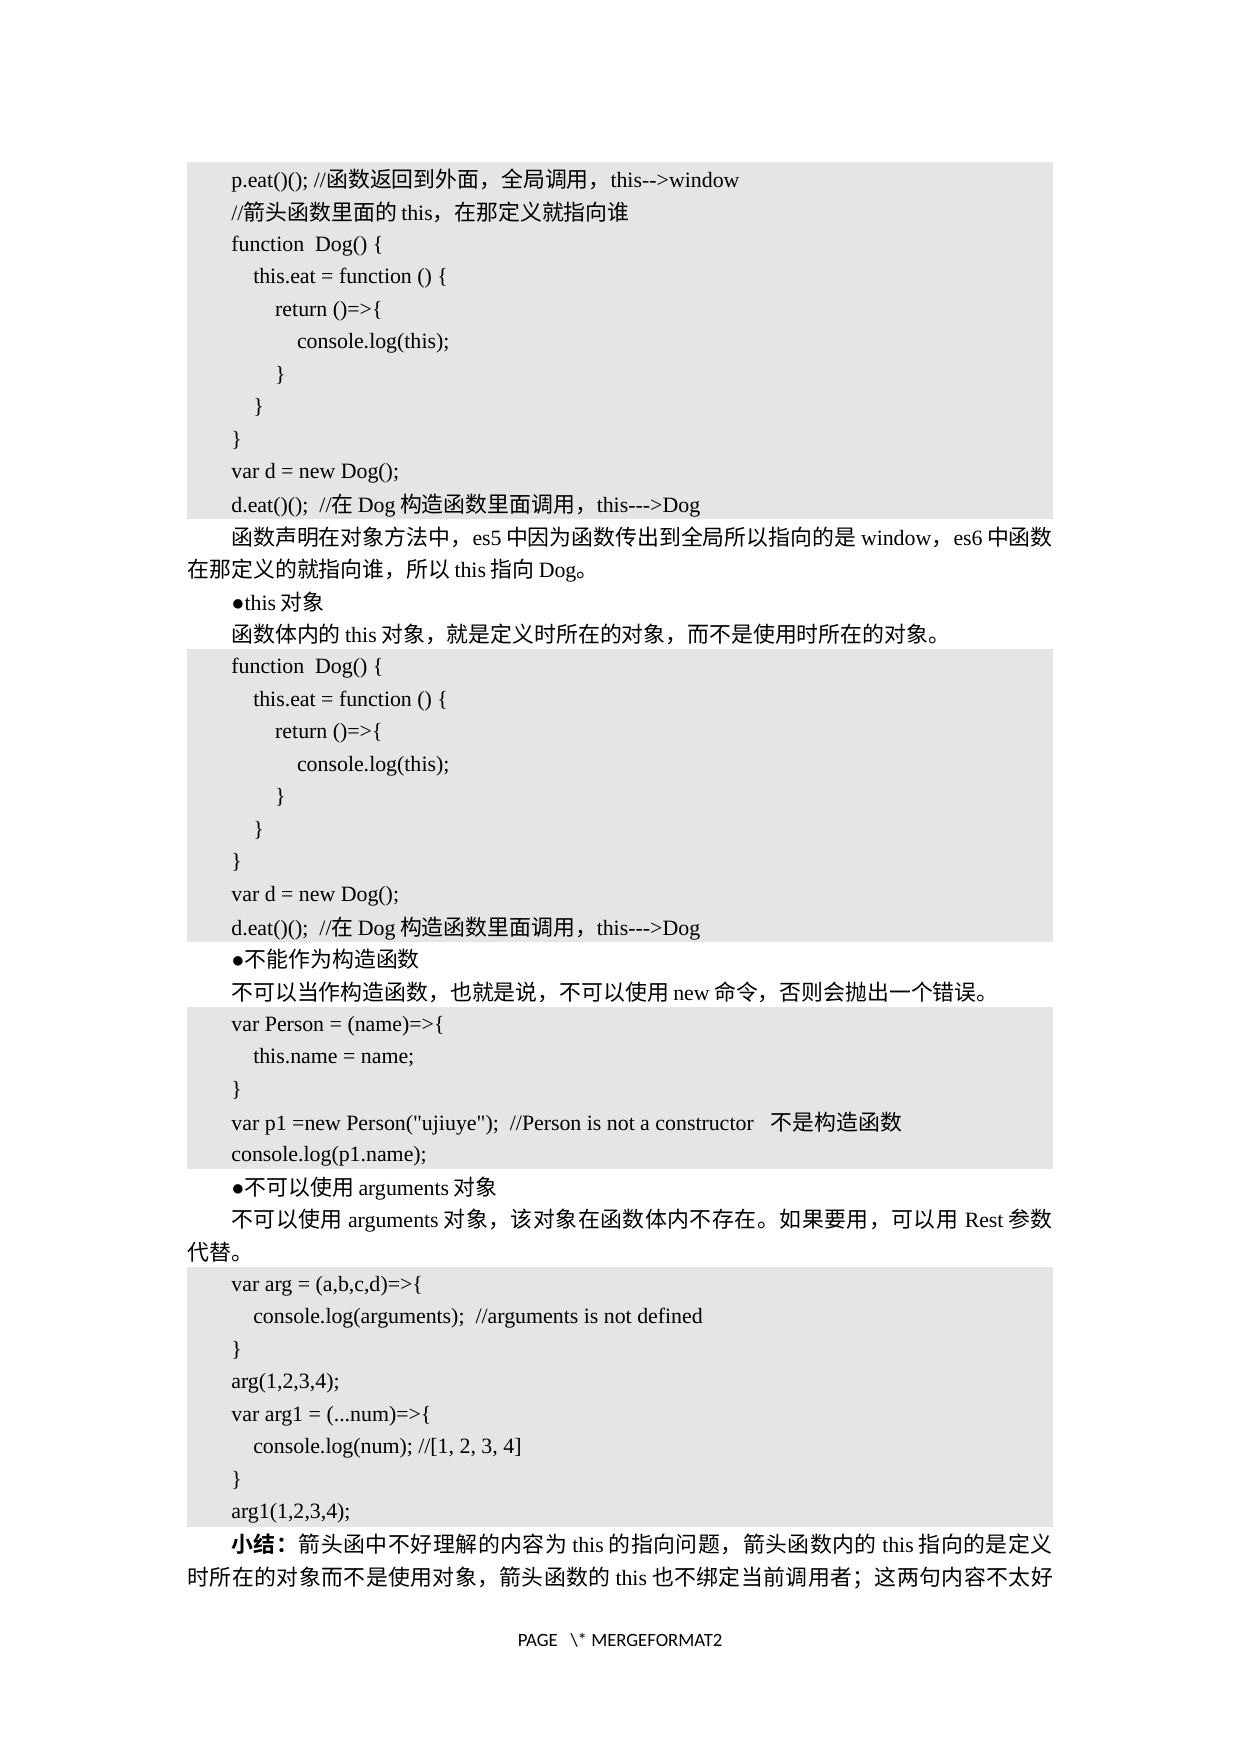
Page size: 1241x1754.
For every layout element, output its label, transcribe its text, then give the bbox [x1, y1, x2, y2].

text //箭头函数里面的this，在那定义就指向谁 [187, 194, 1053, 227]
text var arg1 = (...num)=>{ [187, 1397, 1053, 1429]
text 函数声明在对象方法中，es5中因为函数传出到全局所以指向的是window，es6中函数在那定义的就指向谁，所以this指向Dog。 [187, 519, 1053, 584]
text } [187, 1332, 1053, 1364]
text console.log(this); [187, 324, 1053, 357]
text var d = new Dog(); [187, 454, 1053, 487]
text } [187, 779, 1053, 812]
text console.log(p1.name); [187, 1137, 1053, 1169]
text this.eat = function () { [187, 682, 1053, 714]
text ●不可以使用arguments对象 [187, 1169, 1053, 1202]
text } [187, 1462, 1053, 1494]
text } [187, 844, 1053, 877]
text var d = new Dog(); [187, 877, 1053, 909]
text return ()=>{ [187, 292, 1053, 324]
text console.log(this); [187, 747, 1053, 779]
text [187, 1527, 1053, 1592]
text d.eat()(); //在Dog构造函数里面调用，this--->Dog [187, 909, 1053, 942]
text 不可以当作构造函数，也就是说，不可以使用new命令，否则会抛出一个错误。 [187, 974, 1053, 1007]
text } [187, 422, 1053, 454]
text console.log(arguments); //arguments is not defined [187, 1299, 1053, 1332]
text } [187, 357, 1053, 389]
text var Person = (name)=>{ [187, 1007, 1053, 1039]
text p.eat()(); //函数返回到外面，全局调用，this-->window [187, 162, 1053, 194]
text var arg = (a,b,c,d)=>{ [187, 1267, 1053, 1299]
text arg1(1,2,3,4); [187, 1494, 1053, 1527]
text var p1 =new Person("ujiuye"); //Person is not a constructor 不是构造函数 [187, 1104, 1053, 1137]
text 不可以使用arguments对象，该对象在函数体内不存在。如果要用，可以用Rest参数代替。 [187, 1202, 1053, 1267]
text console.log(num); //[1, 2, 3, 4] [187, 1429, 1053, 1462]
text } [187, 389, 1053, 422]
text this.eat = function () { [187, 259, 1053, 292]
text function Dog() { [187, 649, 1053, 682]
text } [187, 1072, 1053, 1104]
text function Dog() { [187, 227, 1053, 259]
text ●不能作为构造函数 [187, 942, 1053, 974]
text ●this对象 [187, 584, 1053, 617]
text 函数体内的this对象，就是定义时所在的对象，而不是使用时所在的对象。 [187, 617, 1053, 649]
text } [187, 812, 1053, 844]
text d.eat()(); //在Dog构造函数里面调用，this--->Dog [187, 487, 1053, 519]
text arg(1,2,3,4); [187, 1364, 1053, 1397]
text this.name = name; [187, 1039, 1053, 1072]
text return ()=>{ [187, 714, 1053, 747]
